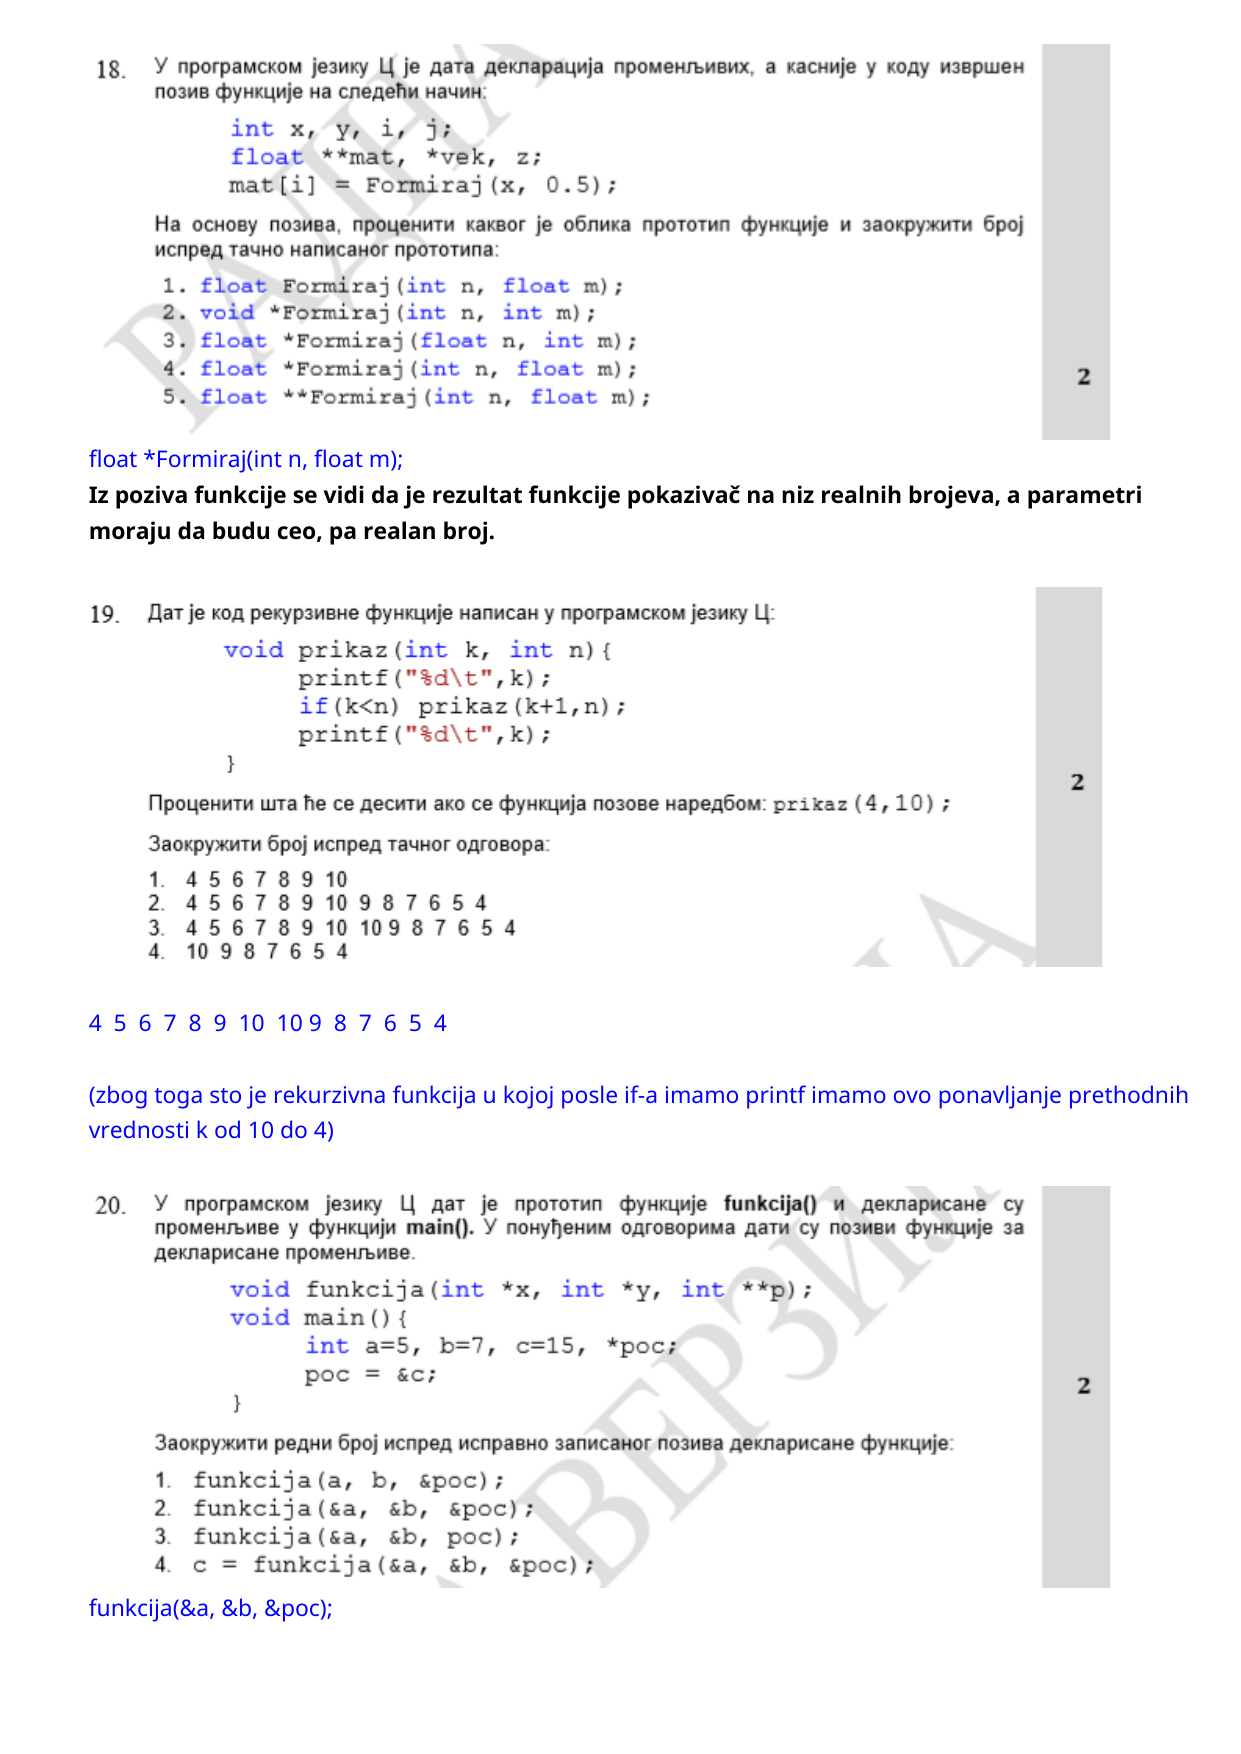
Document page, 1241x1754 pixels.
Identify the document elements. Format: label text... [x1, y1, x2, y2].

picture [88, 44, 1111, 440]
picture [88, 1186, 1111, 1588]
text (zbog toga sto je rekurzivna funkcija u kojoj posle if-a imamo printf imamo ovo ponavljanje prethodnih vrednosti k od 10 do 4) [88, 1078, 1196, 1146]
text Iz poziva funkcije se vidi da je rezultat funkcije pokazivač na niz realnih brojeva, a parametri moraju da budu ceo, pa realan broj. [88, 479, 1196, 547]
text funkcija(&a, &b, &poc); [88, 1592, 1196, 1623]
text 4 5 6 7 8 9 10 10 9 8 7 6 5 4 [88, 1007, 1196, 1038]
text float *Formiraj(int n, float m); [88, 443, 1196, 475]
picture [88, 587, 1103, 967]
